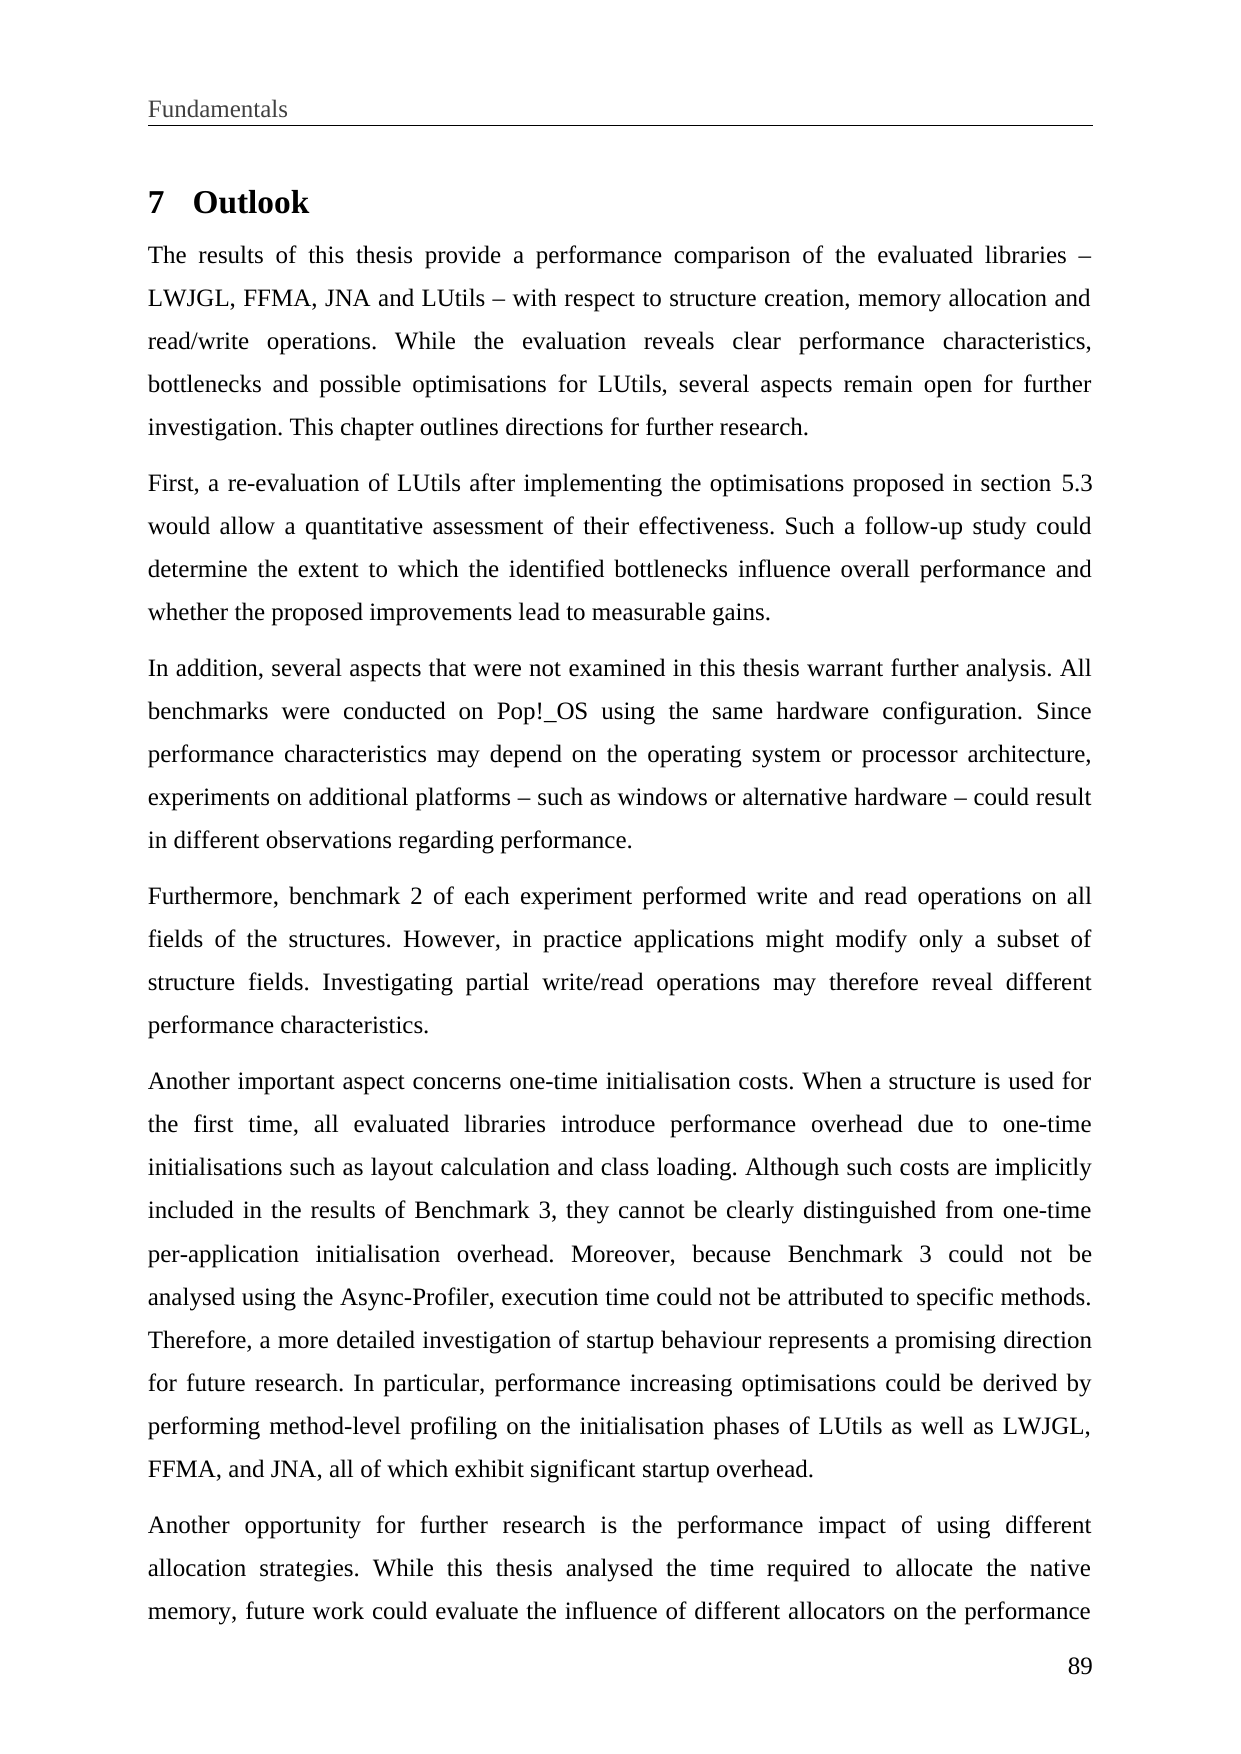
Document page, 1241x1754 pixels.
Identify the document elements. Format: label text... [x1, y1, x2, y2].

text In addition, several aspects that were not examined in this thesis warrant further analysis. All benchmarks were conducted on Pop!_OS using the same hardware configuration. Since performance characteristics may depend on the operating system or processor architecture, experiments on additional platforms – such as windows or alternative hardware – could result in different observations regarding performance. [148, 653, 1093, 854]
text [148, 1510, 1093, 1625]
subtitle Outlook [148, 182, 1093, 221]
text The results of this thesis provide a performance comparison of the evaluated libraries – LWJGL, FFMA, JNA and LUtils – with respect to structure creation, memory allocation and read/write operations. While the evaluation reveals clear performance characteristics, bottlenecks and possible optimisations for LUtils, several aspects remain open for further investigation. This chapter outlines directions for further research. [148, 240, 1093, 441]
text First, a re-evaluation of LUtils after implementing the optimisations proposed in section 5.3 would allow a quantitative assessment of their effectiveness. Such a follow-up study could determine the extent to which the identified bottlenecks influence overall performance and whether the proposed improvements lead to measurable gains. [148, 468, 1093, 626]
text Another important aspect concerns one-time initialisation costs. When a structure is used for the first time, all evaluated libraries introduce performance overhead due to one-time initialisations such as layout calculation and class loading. Although such costs are implicitly included in the results of Benchmark 3, they cannot be clearly distinguished from one-time per-application initialisation overhead. Moreover, because Benchmark 3 could not be analysed using the Async-Profiler, execution time could not be attributed to specific methods. Therefore, a more detailed investigation of startup behaviour represents a promising direction for future research. In particular, performance increasing optimisations could be derived by performing method-level profiling on the initialisation phases of LUtils as well as LWJGL, FFMA, and JNA, all of which exhibit significant startup overhead. [148, 1066, 1093, 1483]
text Furthermore, benchmark 2 of each experiment performed write and read operations on all fields of the structures. However, in practice applications might modify only a subset of structure fields. Investigating partial write/read operations may therefore reveal different performance characteristics. [148, 881, 1093, 1039]
